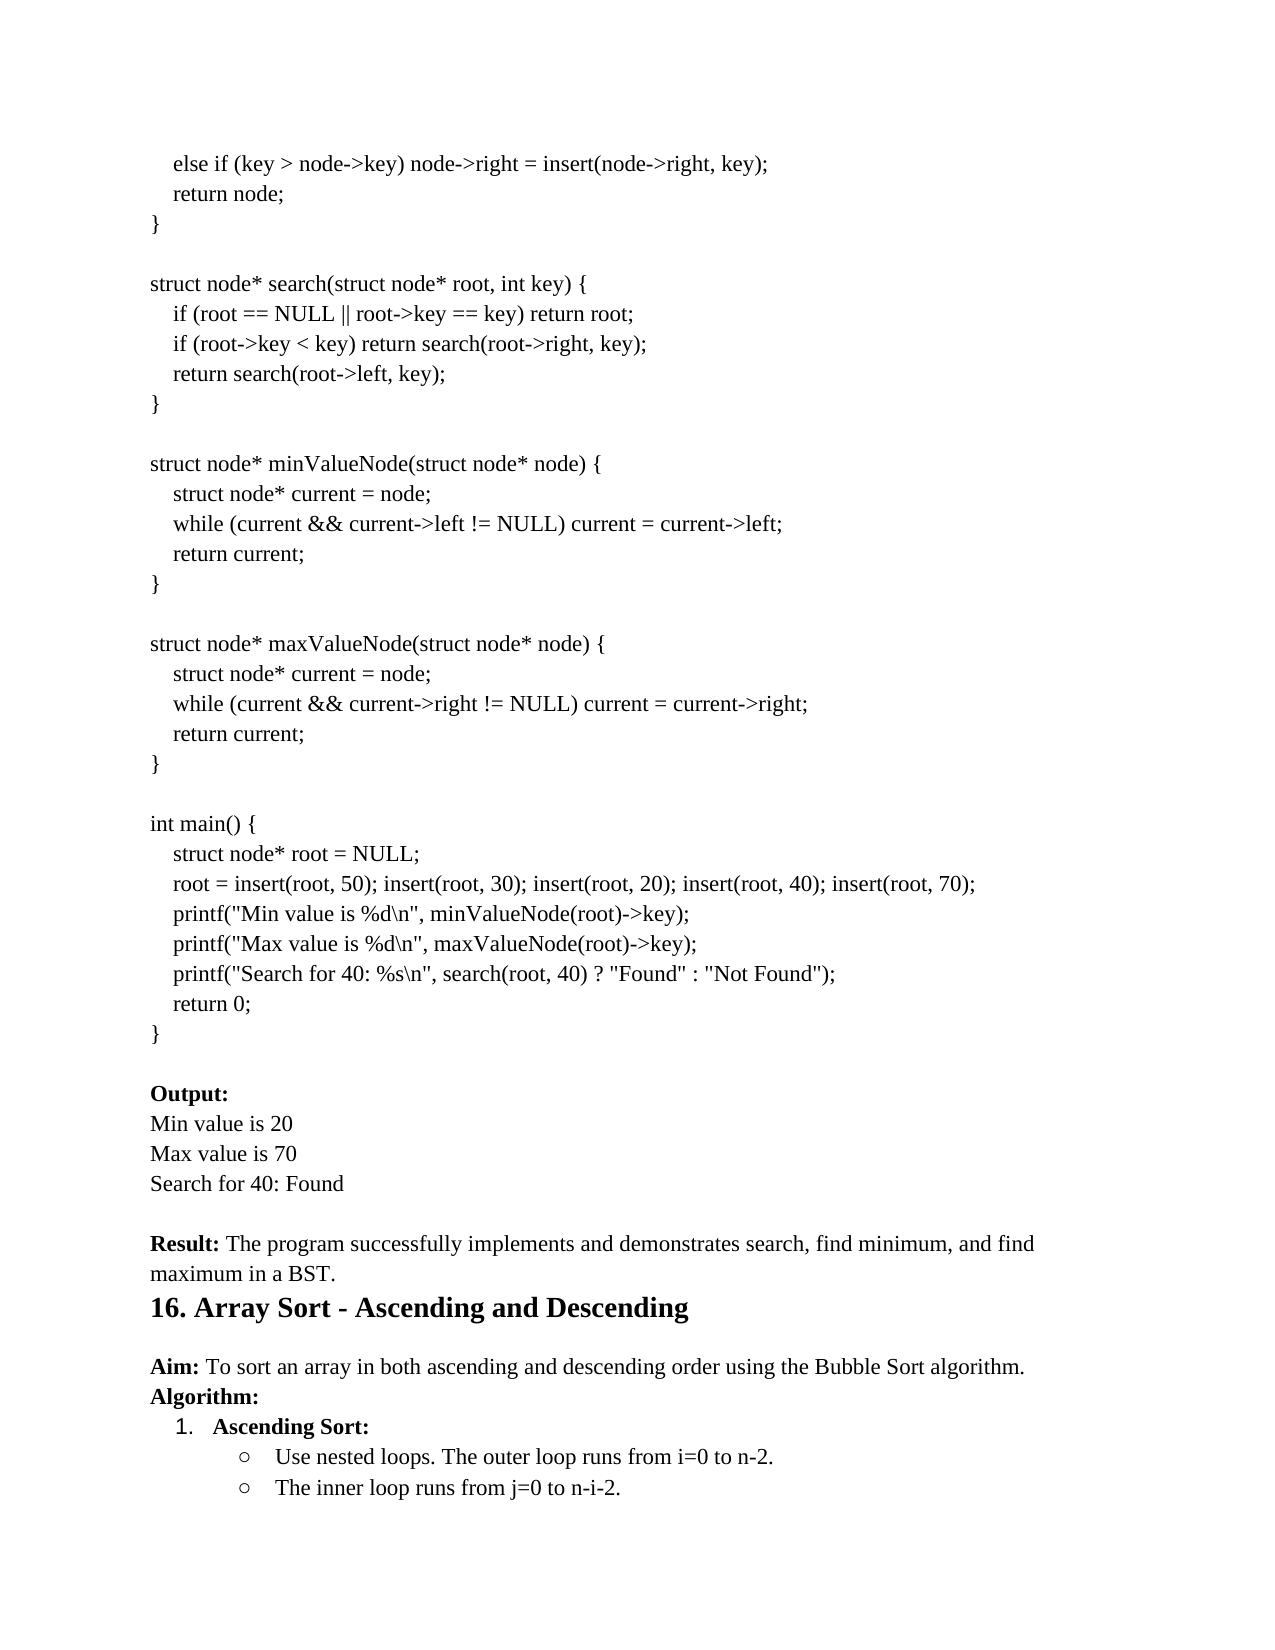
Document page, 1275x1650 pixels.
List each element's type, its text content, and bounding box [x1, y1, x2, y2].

subtitle 16. Array Sort - Ascending and Descending [150, 1290, 1125, 1323]
text Output: [150, 1080, 1125, 1106]
list Use nested loops. The outer loop runs from i=0 to n-2. [237, 1443, 1125, 1470]
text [150, 150, 1125, 1076]
text Algorithm: [150, 1383, 1125, 1409]
text Result: The program successfully implements and demonstrates search, find minimum, and find maximum in a BST. [150, 1230, 1125, 1286]
list Ascending Sort: [175, 1413, 1125, 1440]
list The inner loop runs from j=0 to n-i-2. [237, 1473, 1125, 1500]
text Min value is 20 Max value is 70 Search for 40: Found [150, 1110, 1125, 1226]
text Aim: To sort an array in both ascending and descending order using the Bubble Sort algorithm. [150, 1353, 1125, 1379]
